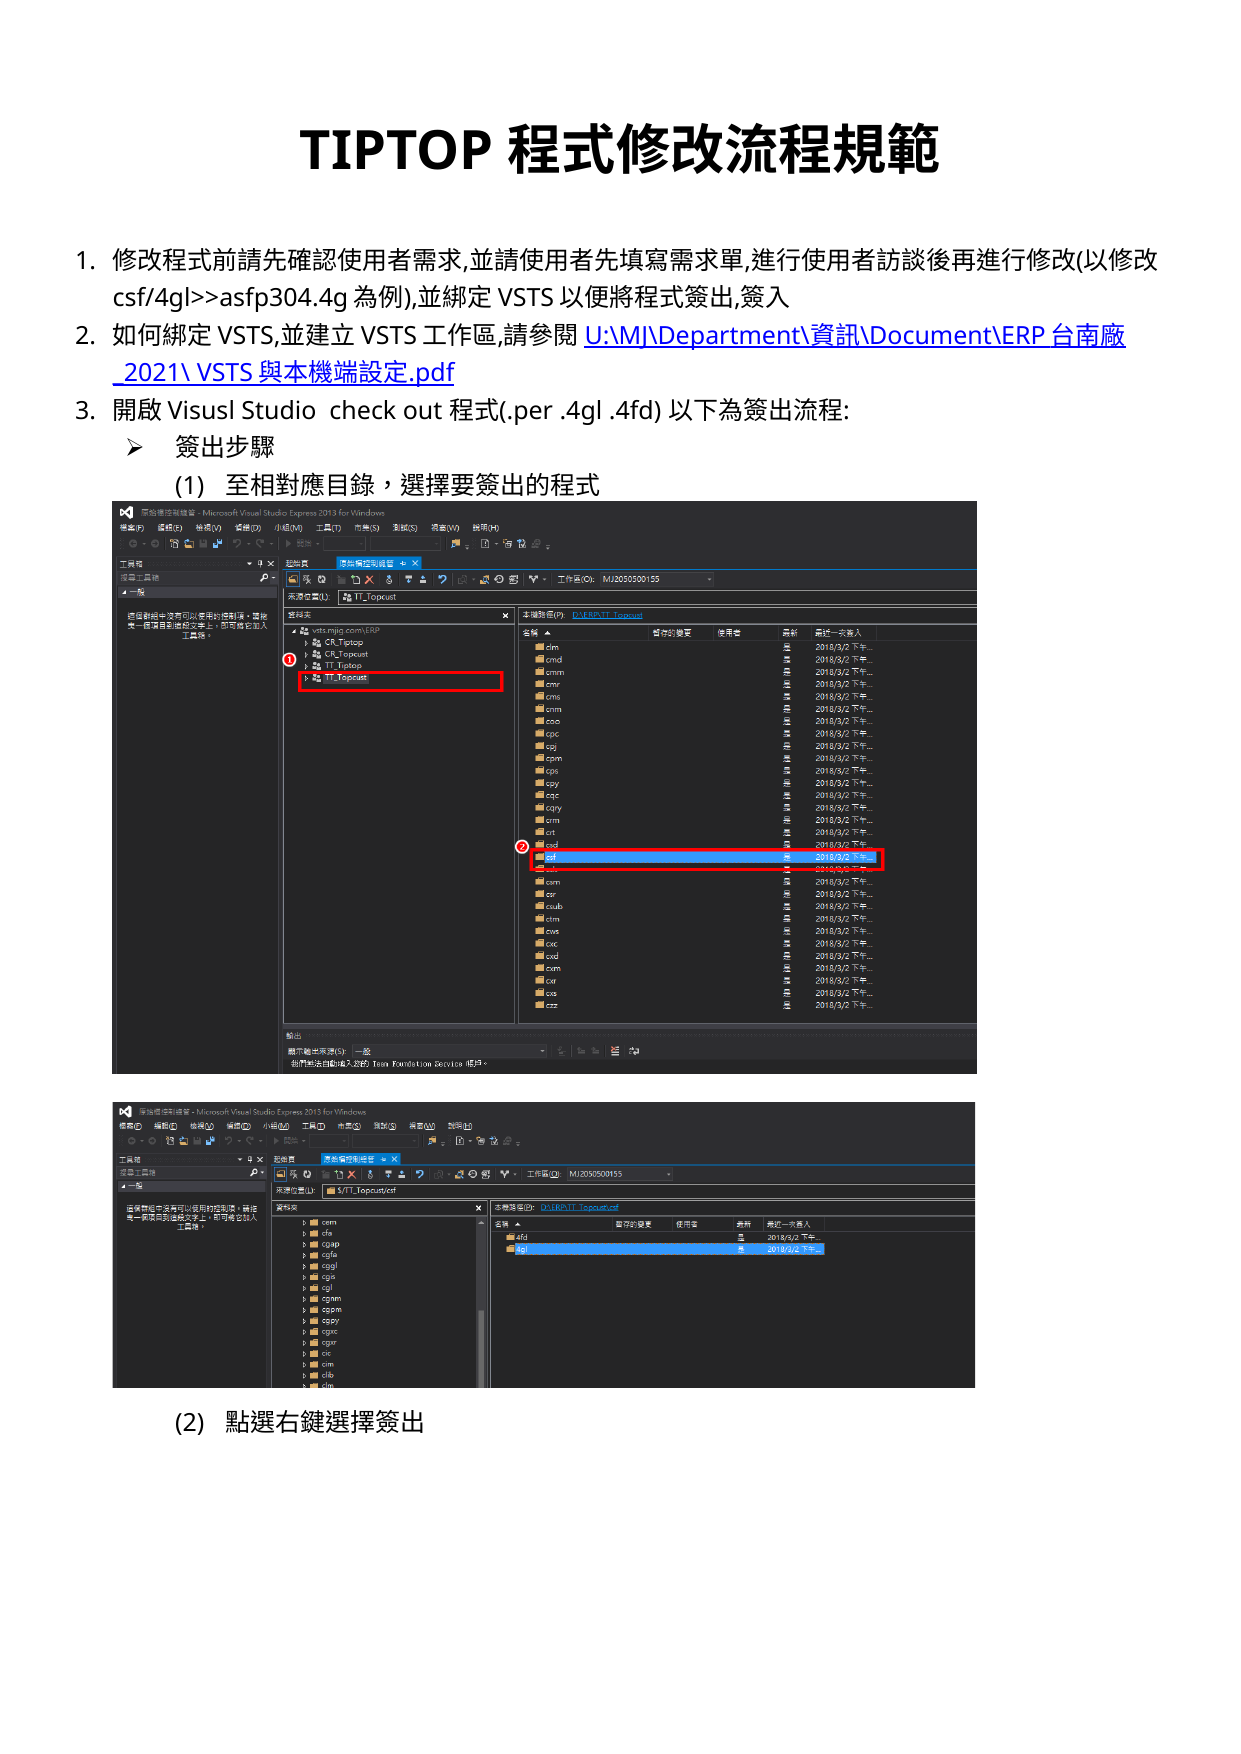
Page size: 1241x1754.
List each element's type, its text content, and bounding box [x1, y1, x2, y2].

list 至相對應目錄，選擇要簽出的程式 [175, 464, 1165, 502]
text TIPTOP 程式修改流程規範 [75, 89, 1165, 202]
list 開啟Visusl Studio check out 程式(.per .4gl .4fd) 以下為簽出流程: [75, 389, 1165, 427]
picture [112, 501, 977, 1074]
list 如何綁定VSTS,並建立VSTS工作區,請參閱 U:\MJ\Department\資訊\Document\ERP台南廠_2021\ VSTS與本機端設定.pdf [75, 314, 1165, 389]
list 修改程式前請先確認使用者需求,並請使用者先填寫需求單,進行使用者訪談後再進行修改(以修改csf/4gl>>asfp304.4g為例),並綁定VSTS以便將程式簽出,簽入 [75, 239, 1165, 314]
list 點選右鍵選擇簽出 [175, 1402, 1165, 1439]
picture [112, 1102, 976, 1388]
list 簽出步驟 [125, 427, 1165, 464]
